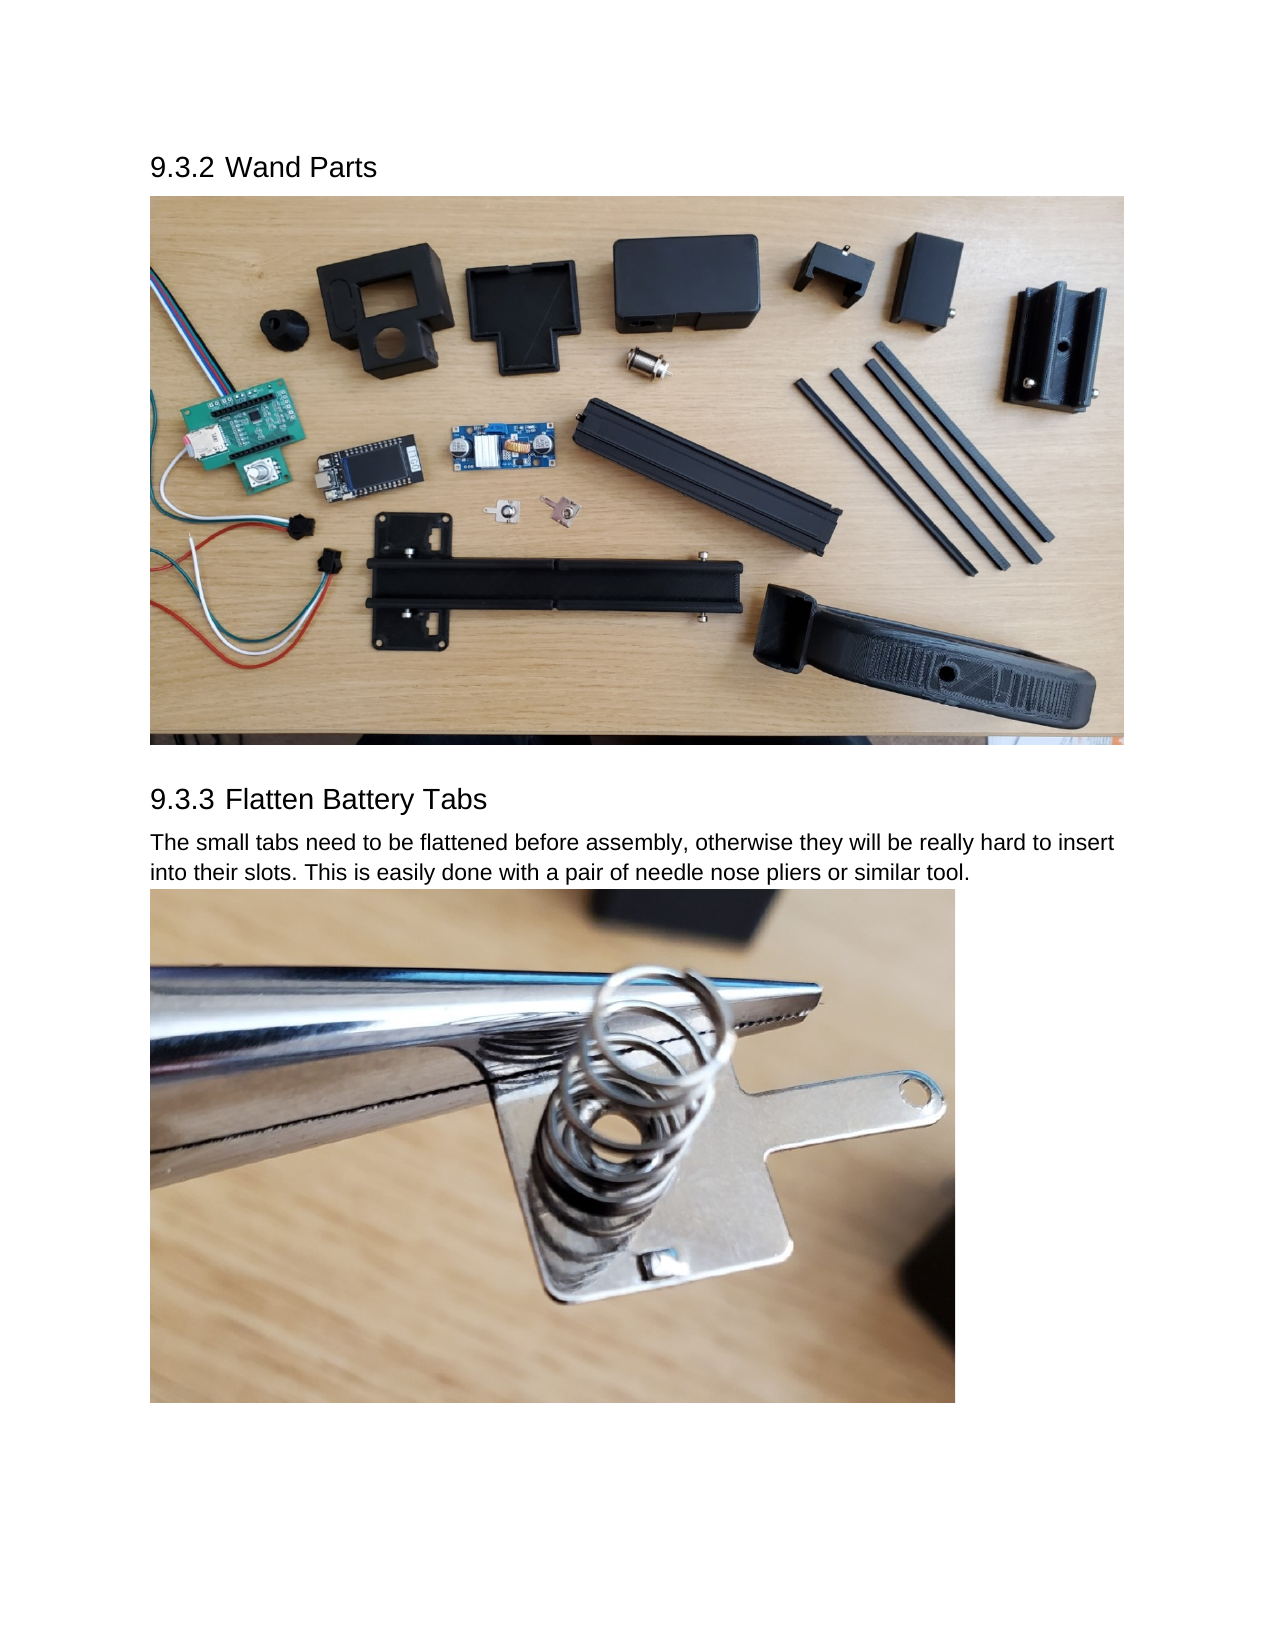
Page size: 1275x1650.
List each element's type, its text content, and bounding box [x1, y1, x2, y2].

subtitle Flatten Battery Tabs [150, 782, 1125, 816]
picture [150, 889, 956, 1403]
picture [150, 196, 1124, 745]
subtitle Wand Parts [150, 150, 1125, 183]
